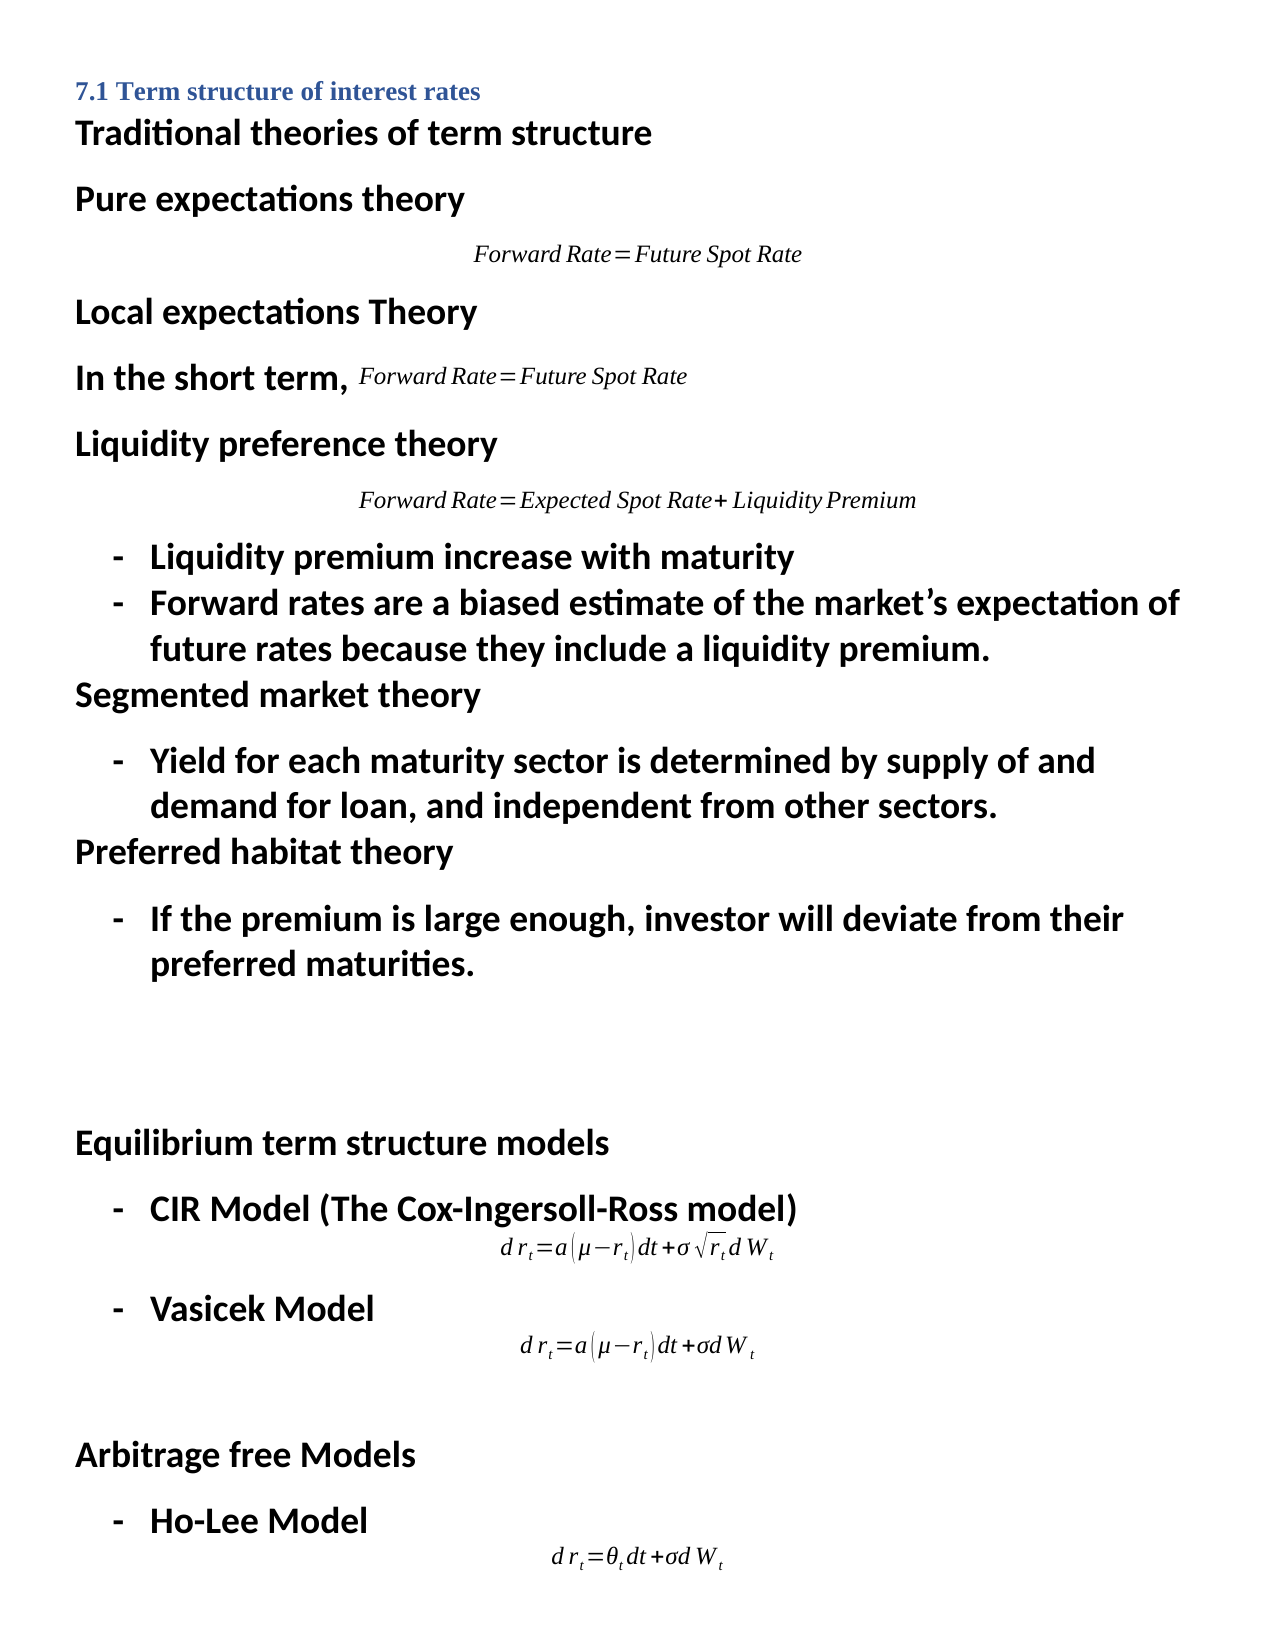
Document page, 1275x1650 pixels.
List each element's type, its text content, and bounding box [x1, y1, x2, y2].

text Preferred habitat theory [75, 828, 1200, 874]
list Yield for each maturity sector is determined by supply of and demand for loan, and independent from other sectors. [112, 737, 1200, 828]
text Liquidity preference theory [75, 420, 1200, 466]
text Segmented market theory [75, 671, 1200, 716]
text Arbitrage free Models [75, 1431, 1200, 1477]
list Ho-Lee Model [112, 1497, 1200, 1543]
list Liquidity premium increase with maturity [112, 533, 1200, 579]
text In the short term, [75, 354, 1200, 400]
text Equilibrium term structure models [75, 1118, 1200, 1164]
subtitle 7.1 Term structure of interest rates [75, 75, 1200, 106]
list If the premium is large enough, investor will deviate from their preferred maturities. [112, 894, 1200, 986]
text Local expectations Theory [75, 288, 1200, 333]
text Traditional theories of term structure [75, 108, 1200, 154]
list Forward rates are a biased estimate of the market’s expectation of future rates because they include a liquidity premium. [112, 579, 1200, 671]
list CIR Model (The Cox-Ingersoll-Ross model) [112, 1184, 1200, 1230]
list Vasicek Model [112, 1284, 1200, 1330]
text Pure expectations theory [75, 175, 1200, 221]
